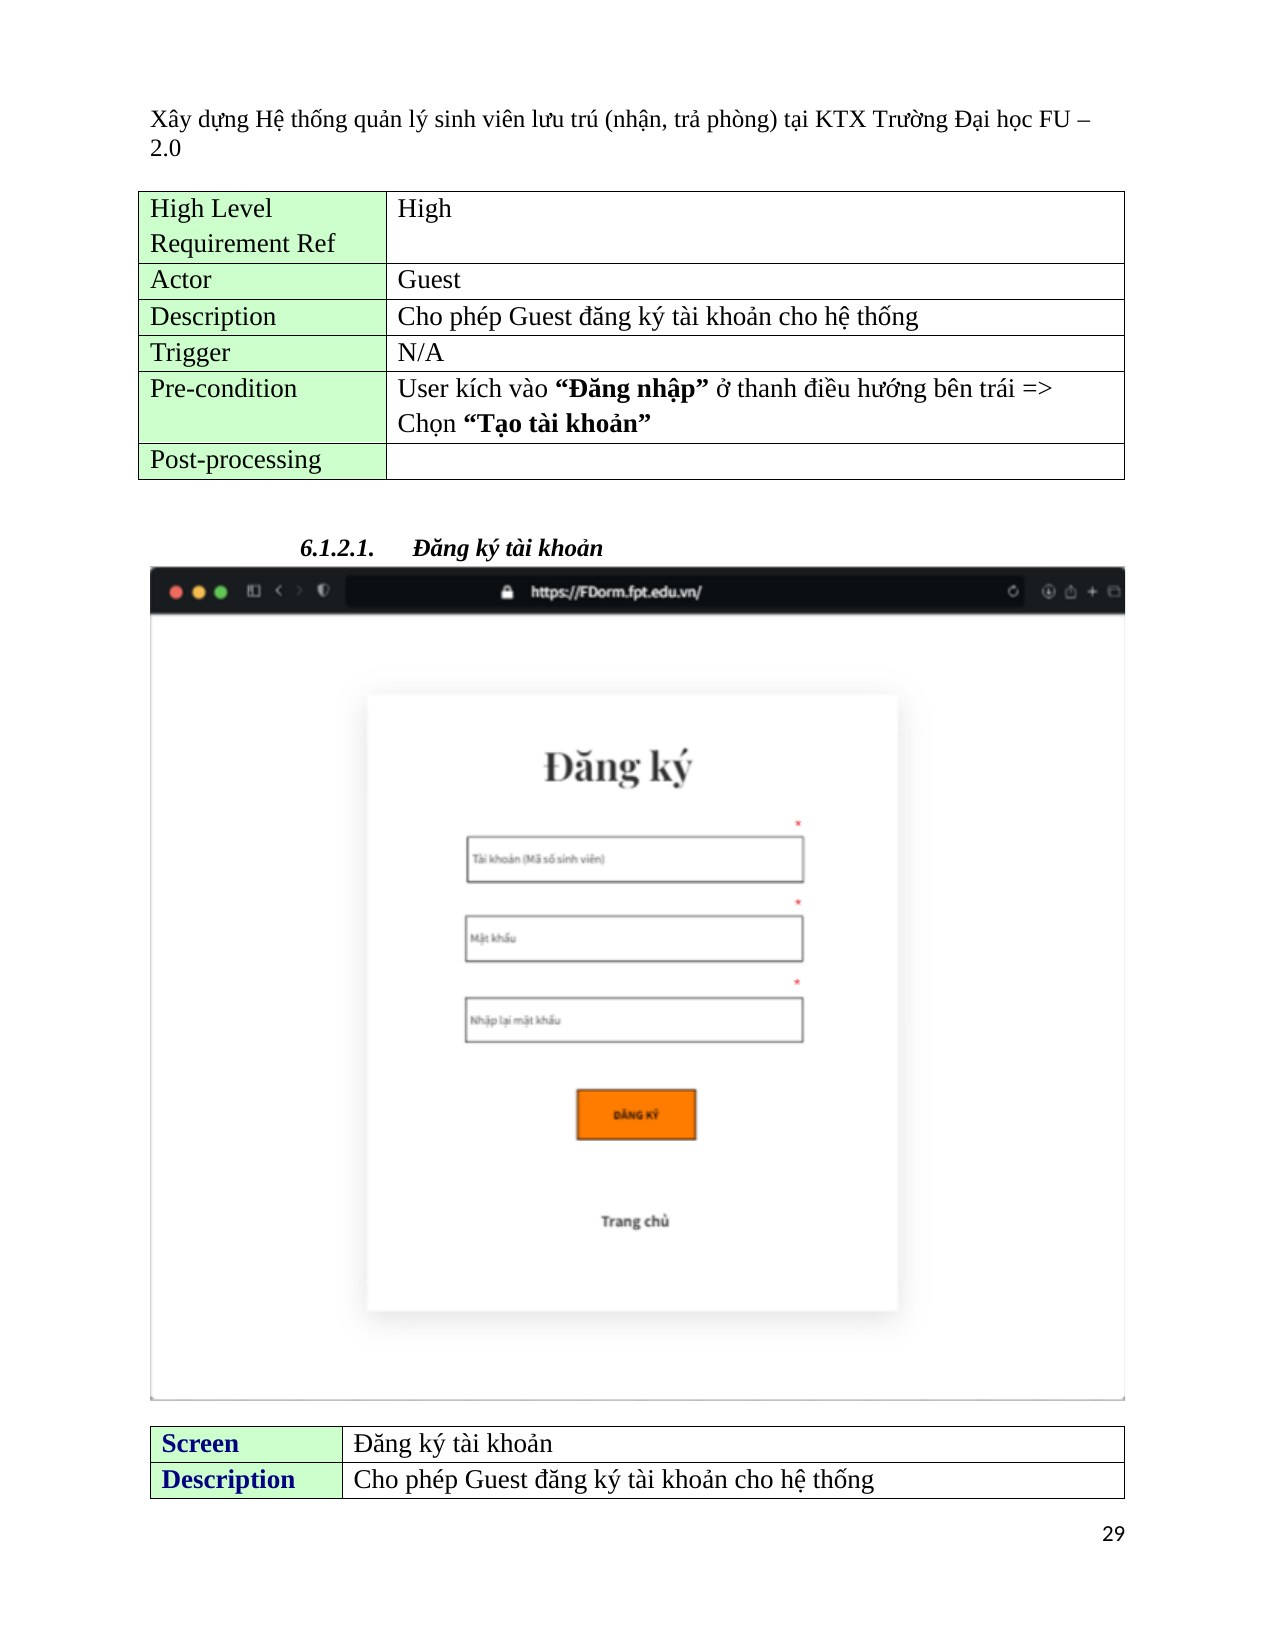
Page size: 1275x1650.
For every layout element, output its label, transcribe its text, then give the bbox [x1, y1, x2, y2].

table_cell High [387, 192, 1124, 263]
table_cell [387, 444, 1124, 479]
text Đăng ký tài khoản [300, 533, 1125, 562]
picture [150, 566, 1125, 1401]
table_cell Cho phép Guest đăng ký tài khoản cho hệ thống [387, 300, 1124, 335]
table_cell Actor [139, 264, 386, 299]
table_cell Guest [387, 264, 1124, 299]
table_cell Trigger [139, 336, 386, 371]
table_cell Description [151, 1463, 342, 1498]
table_cell N/A [387, 336, 1124, 371]
table_cell User kích vào “Đăng nhập” ở thanh điều hướng bên trái => Chọn “Tạo tài khoản” [387, 372, 1124, 442]
table_cell Pre-condition [139, 372, 386, 442]
table_cell Post-processing [139, 444, 386, 479]
table_cell Description [139, 300, 386, 335]
table_header Screen [151, 1427, 342, 1462]
table_cell Cho phép Guest đăng ký tài khoản cho hệ thống [343, 1463, 1124, 1498]
table_header Đăng ký tài khoản [343, 1427, 1124, 1462]
table_cell High Level Requirement Ref [139, 192, 386, 263]
